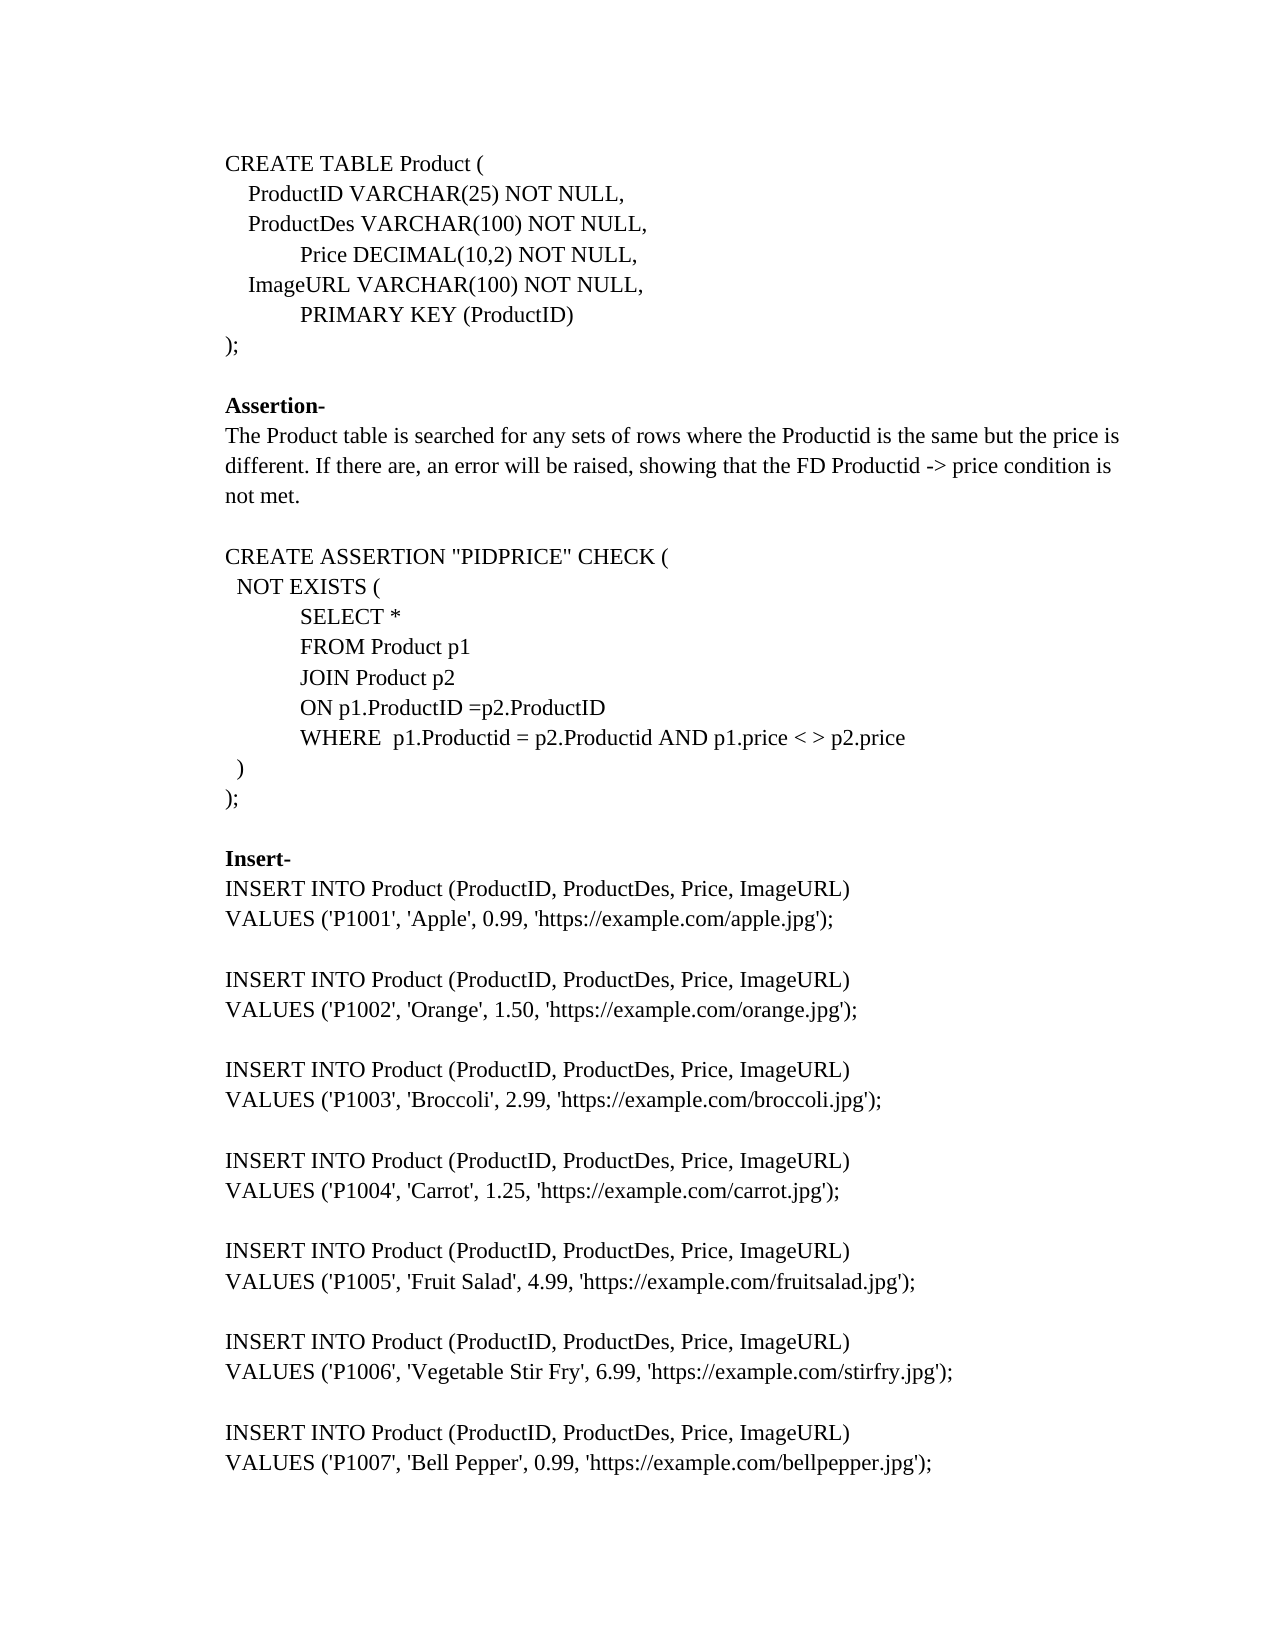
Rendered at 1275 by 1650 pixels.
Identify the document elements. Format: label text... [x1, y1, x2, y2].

text VALUES ('P1002', 'Orange', 1.50, 'https://example.com/orange.jpg'); [225, 996, 1125, 1022]
text ) [225, 754, 1125, 781]
text JOIN Product p2 [225, 663, 1125, 690]
text VALUES ('P1001', 'Apple', 0.99, 'https://example.com/apple.jpg'); [225, 905, 1125, 932]
text NOT EXISTS ( [225, 573, 1125, 599]
text ProductDes VARCHAR(100) NOT NULL, [225, 210, 1125, 237]
text INSERT INTO Product (ProductID, ProductDes, Price, ImageURL) [225, 1056, 1125, 1083]
text VALUES ('P1004', 'Carrot', 1.25, 'https://example.com/carrot.jpg'); [225, 1177, 1125, 1203]
text INSERT INTO Product (ProductID, ProductDes, Price, ImageURL) [225, 1147, 1125, 1173]
text VALUES ('P1005', 'Fruit Salad', 4.99, 'https://example.com/fruitsalad.jpg'); [225, 1268, 1125, 1294]
text Assertion- [225, 392, 1125, 418]
text VALUES ('P1003', 'Broccoli', 2.99, 'https://example.com/broccoli.jpg'); [225, 1086, 1125, 1113]
text CREATE TABLE Product ( [225, 150, 1125, 176]
text INSERT INTO Product (ProductID, ProductDes, Price, ImageURL) [225, 1328, 1125, 1354]
text PRIMARY KEY (ProductID) [225, 301, 1125, 327]
text Price DECIMAL(10,2) NOT NULL, [225, 241, 1125, 267]
text INSERT INTO Product (ProductID, ProductDes, Price, ImageURL) [225, 966, 1125, 992]
text ImageURL VARCHAR(100) NOT NULL, [225, 271, 1125, 297]
text Insert- [225, 845, 1125, 871]
text ON p1.ProductID =p2.ProductID [225, 694, 1125, 720]
text SELECT * [225, 603, 1125, 629]
text WHERE p1.Productid = p2.Productid AND p1.price < > p2.price [225, 724, 1125, 750]
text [225, 1419, 1125, 1445]
text ); [225, 784, 1125, 811]
text INSERT INTO Product (ProductID, ProductDes, Price, ImageURL) [225, 1237, 1125, 1264]
text VALUES ('P1007', 'Bell Pepper', 0.99, 'https://example.com/bellpepper.jpg'); [225, 1449, 1125, 1475]
text ); [225, 331, 1125, 358]
text VALUES ('P1006', 'Vegetable Stir Fry', 6.99, 'https://example.com/stirfry.jpg'); [225, 1358, 1125, 1385]
text FROM Product p1 [225, 633, 1125, 660]
text CREATE ASSERTION "PIDPRICE" CHECK ( [225, 543, 1125, 569]
text ProductID VARCHAR(25) NOT NULL, [225, 180, 1125, 207]
text The Product table is searched for any sets of rows where the Productid is the same but the price is different. If there are, an error will be raised, showing that the FD Productid -> price condition is not met. [225, 422, 1125, 509]
text INSERT INTO Product (ProductID, ProductDes, Price, ImageURL) [225, 875, 1125, 901]
